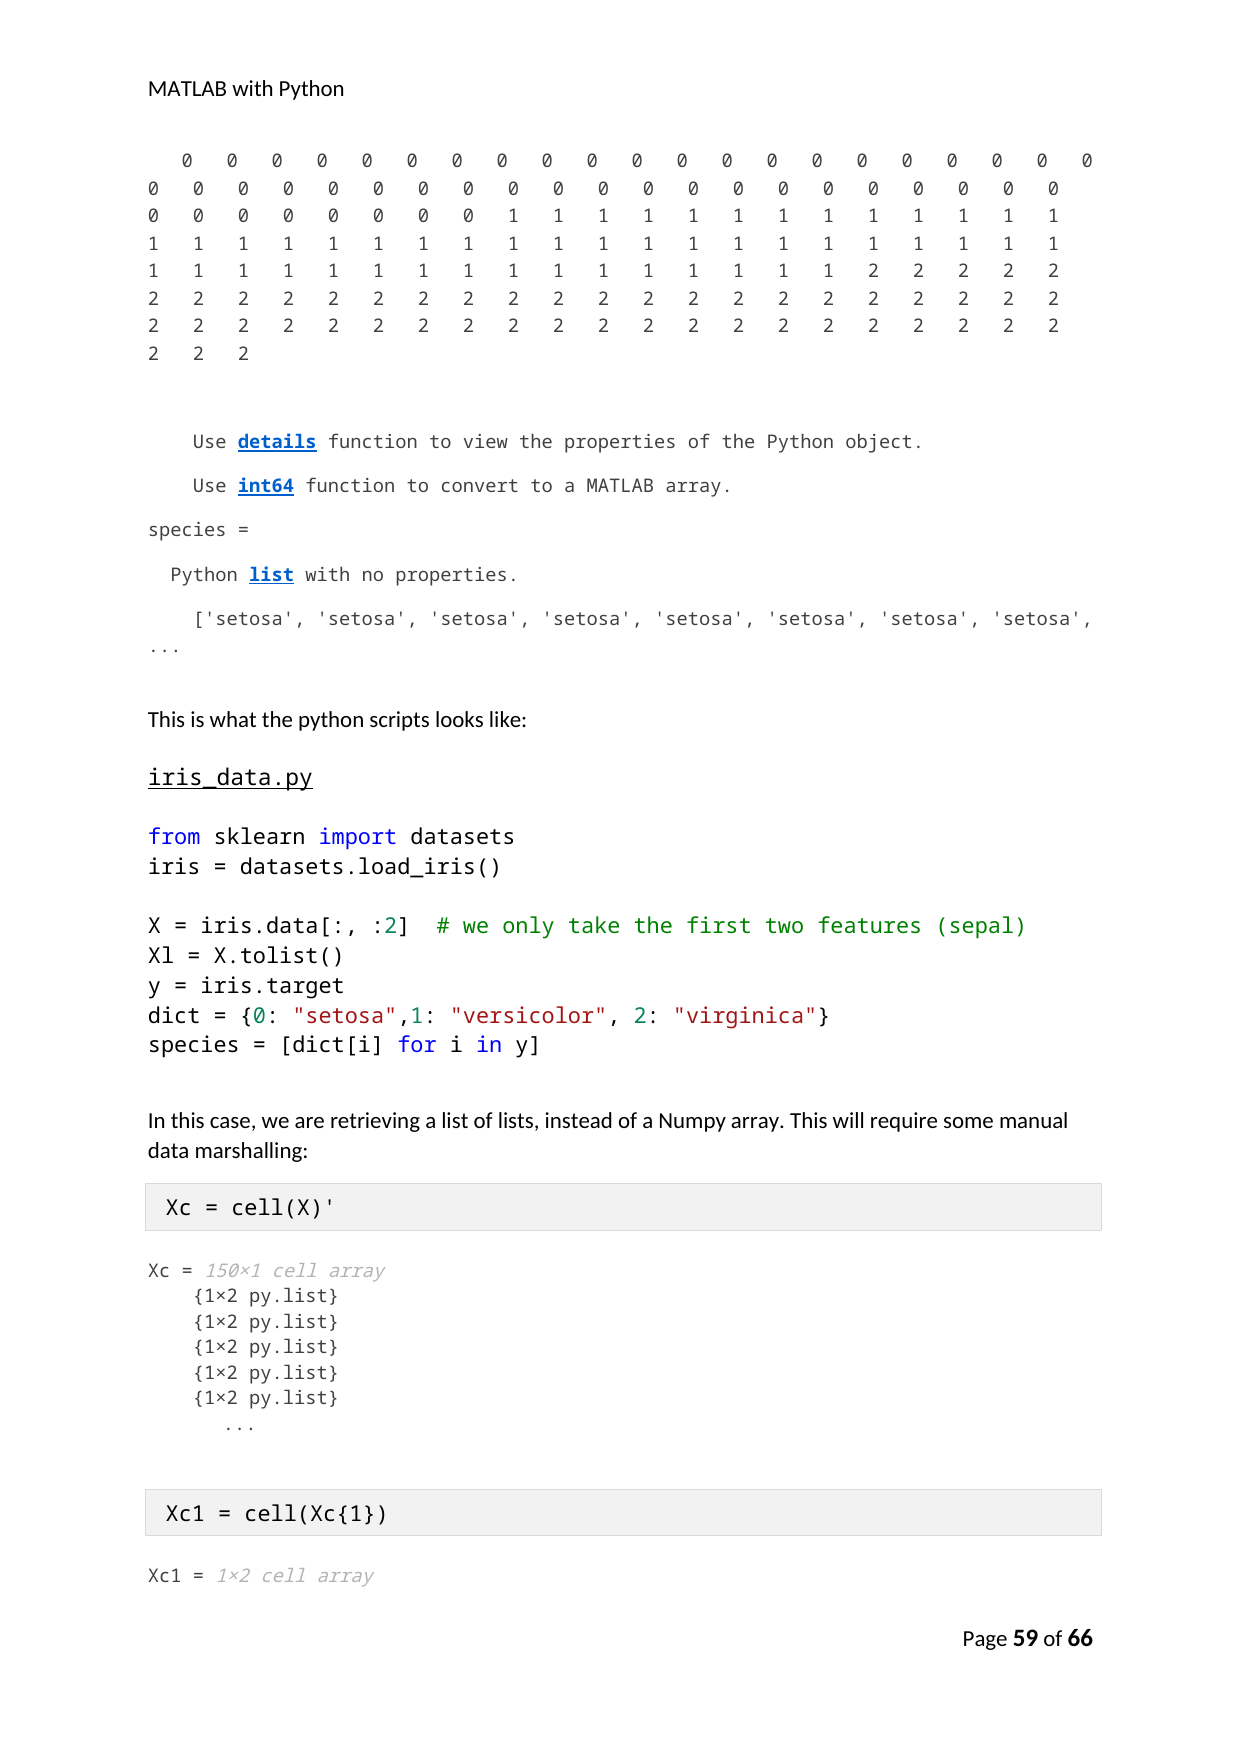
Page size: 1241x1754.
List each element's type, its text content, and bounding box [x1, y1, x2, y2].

text y = iris.target [148, 970, 1093, 1000]
text {1×2 py.list} [148, 1283, 1093, 1308]
text iris_data.py [148, 761, 1093, 792]
text Xc1 = cell(Xc{1}) [146, 1490, 1101, 1535]
text from sklearn import datasets [148, 821, 1093, 851]
text X = iris.data[:, :2] # we only take the first two features (sepal) [148, 910, 1093, 940]
text {1×2 py.list} ... [148, 1385, 1093, 1436]
text {1×2 py.list} [148, 1308, 1093, 1334]
text Xl = X.tolist() [148, 940, 1093, 970]
text species = [148, 517, 1093, 542]
text In this case, we are retrieving a list of lists, instead of a Numpy array. This will require some manual data marshalling: [148, 1106, 1093, 1164]
text {1×2 py.list} [148, 1334, 1093, 1359]
text species = [dict[i] for i in y] [148, 1029, 1093, 1059]
text Xc = 150×1 cell array [148, 1257, 1093, 1283]
text Use details function to view the properties of the Python object. [148, 428, 1093, 454]
text dict = {0: "setosa",1: "versicolor", 2: "virginica"} [148, 1000, 1093, 1029]
text This is what the python scripts looks like: [148, 705, 1093, 733]
text iris = datasets.load_iris() [148, 851, 1093, 881]
text Python list with no properties. [148, 561, 1093, 586]
text {1×2 py.list} [148, 1359, 1093, 1385]
text 0 0 0 0 0 0 0 0 0 0 0 0 0 0 0 0 0 0 0 0 0 0 0 0 0 0 0 0 0 0 0 0 0 0 0 0 0 0 0 0 0 0 0 0 0 0 0 0 0 0 1 1 1 1 1 1 1 1 1 1 1 1 1 1 1 1 1 1 1 1 1 1 1 1 1 1 1 1 1 1 1 1 1 1 1 1 1 1 1 1 1 1 1 1 1 1 1 1 1 1 2 2 2 2 2 2 2 2 2 2 2 2 2 2 2 2 2 2 2 2 2 2 2 2 2 2 2 2 2 2 2 2 2 2 2 2 2 2 2 2 2 2 2 2 2 2 2 2 2 2 [148, 148, 1093, 366]
text ['setosa', 'setosa', 'setosa', 'setosa', 'setosa', 'setosa', 'setosa', 'setosa', ... [148, 605, 1093, 658]
text Xc1 = 1×2 cell array [148, 1563, 1093, 1588]
text Use int64 function to convert to a MATLAB array. [148, 473, 1093, 498]
text Xc = cell(X)' [146, 1184, 1101, 1230]
